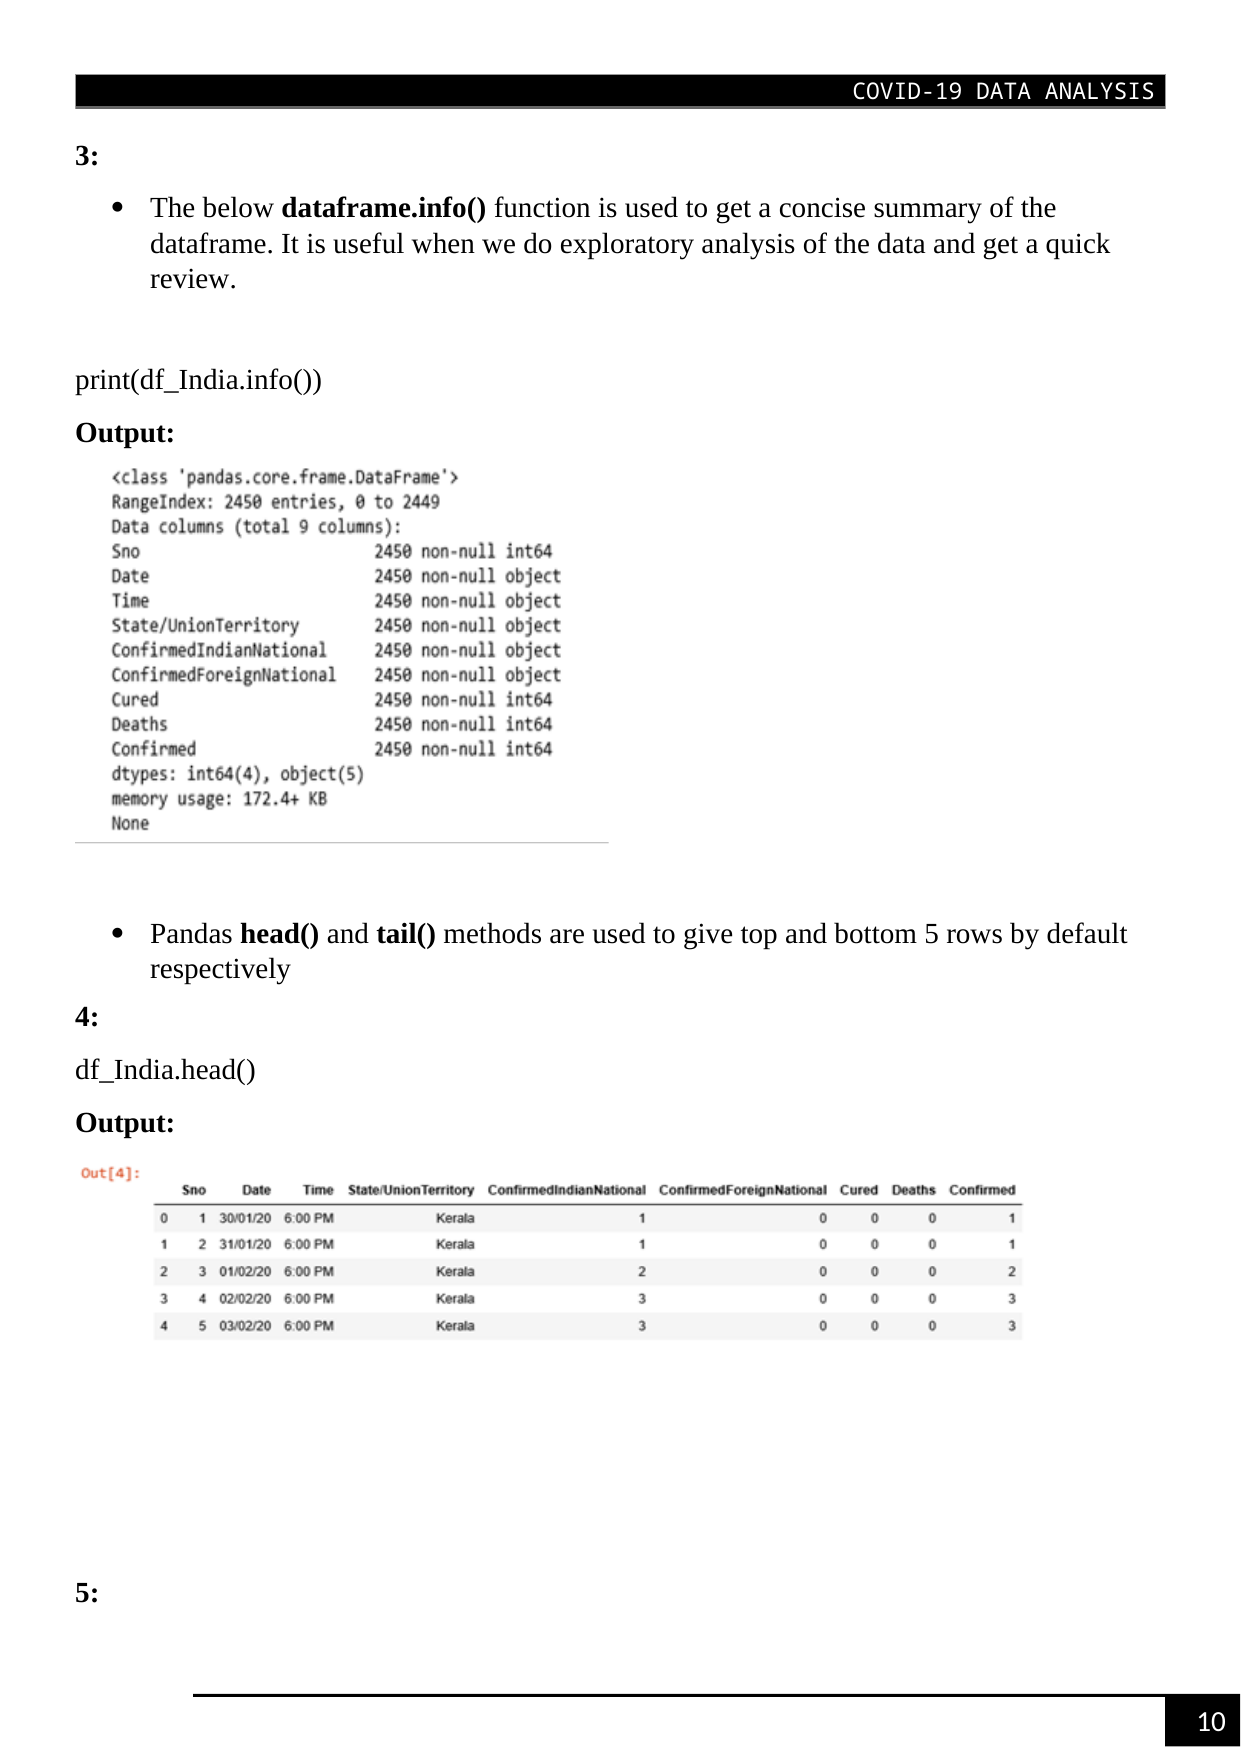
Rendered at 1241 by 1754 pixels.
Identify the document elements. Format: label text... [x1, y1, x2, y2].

text Output: [75, 415, 1165, 449]
picture [75, 468, 609, 845]
text 3: [75, 138, 1165, 171]
text Output: [75, 1105, 1165, 1139]
text print(df_India.info()) [75, 362, 1165, 396]
picture [75, 1162, 1060, 1349]
text 4: [75, 999, 1165, 1033]
text df_India.head() [75, 1052, 1165, 1086]
list Pandas head() and tail() methods are used to give top and bottom 5 rows by default respectively [112, 916, 1165, 985]
text 5: [75, 1576, 1165, 1609]
list The below dataframe.info() function is used to get a concise summary of the dataframe. It is useful when we do exploratory analysis of the data and get a quick review. [112, 190, 1165, 295]
